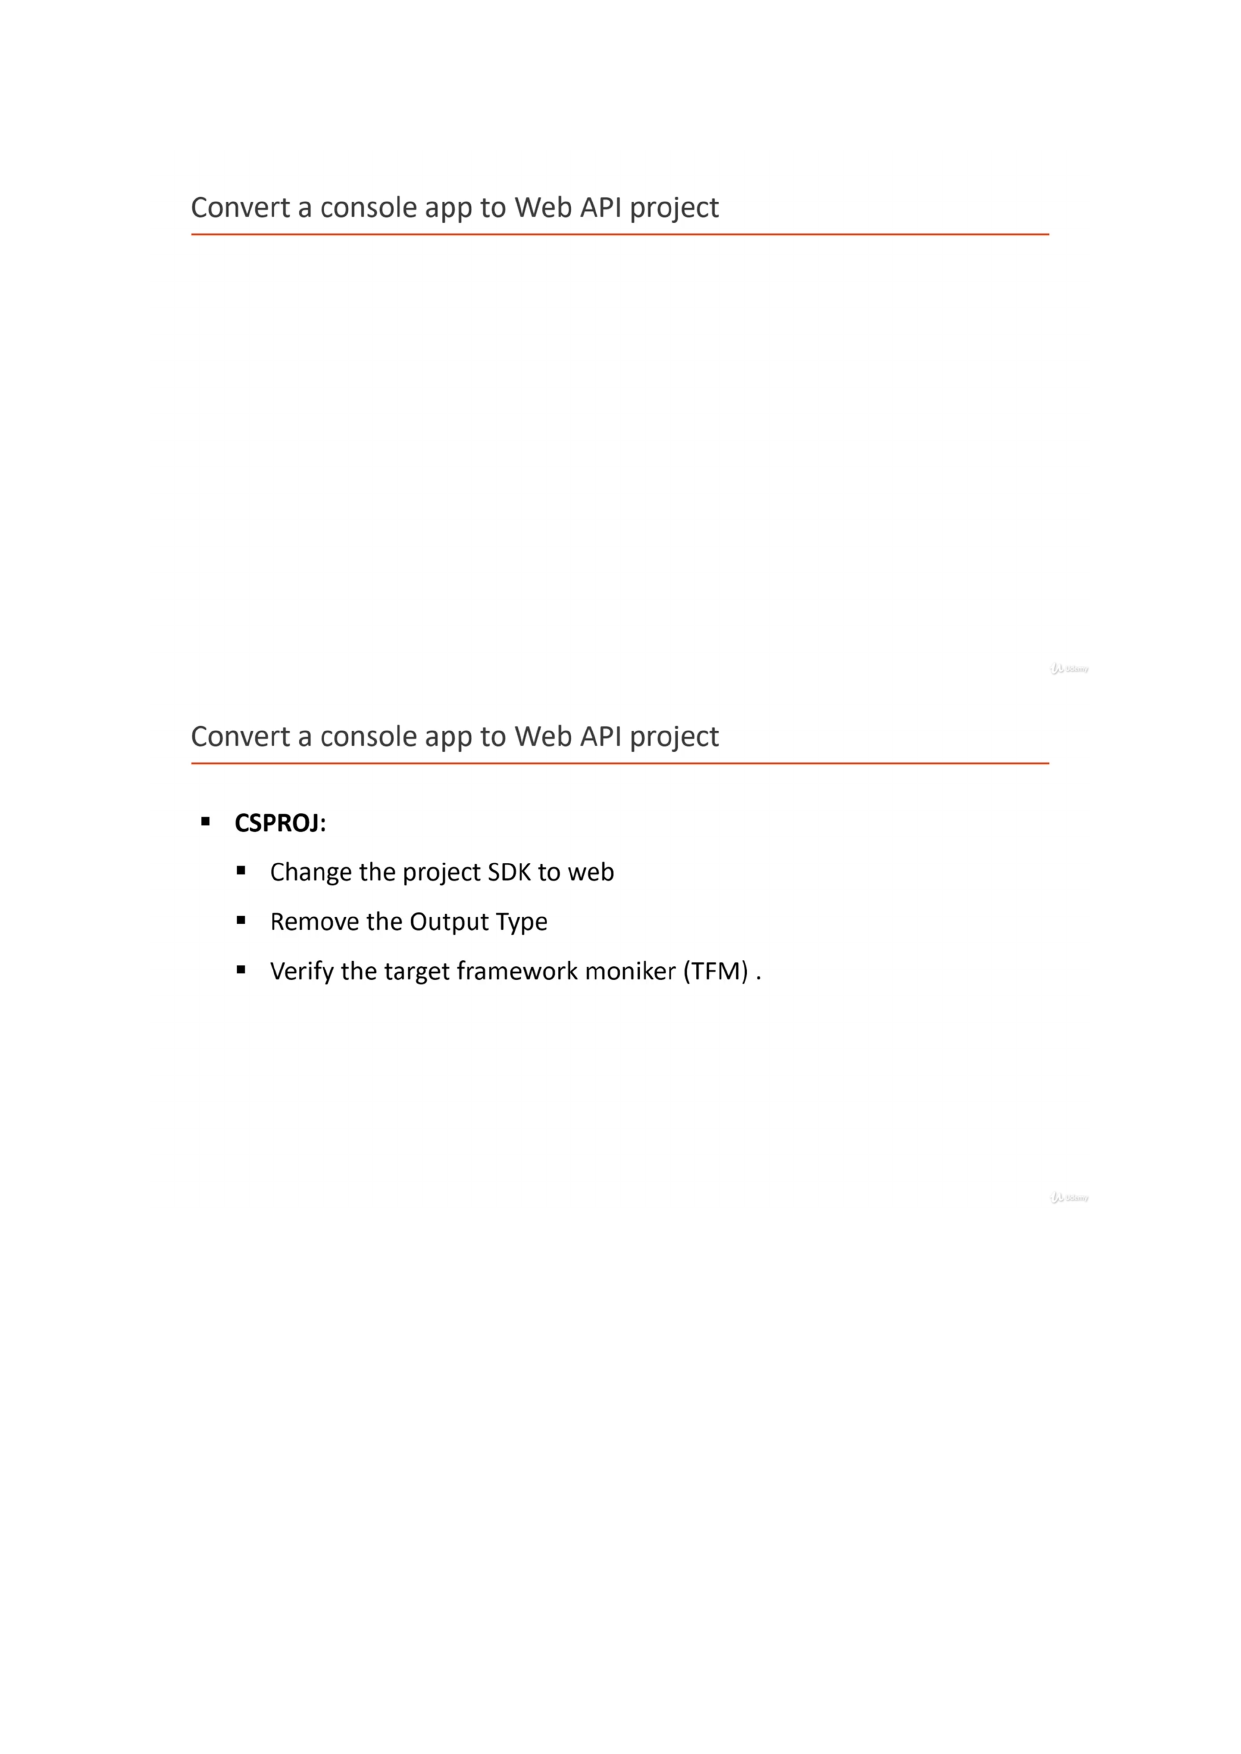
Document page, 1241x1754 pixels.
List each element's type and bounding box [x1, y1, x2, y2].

picture [150, 150, 1091, 1208]
